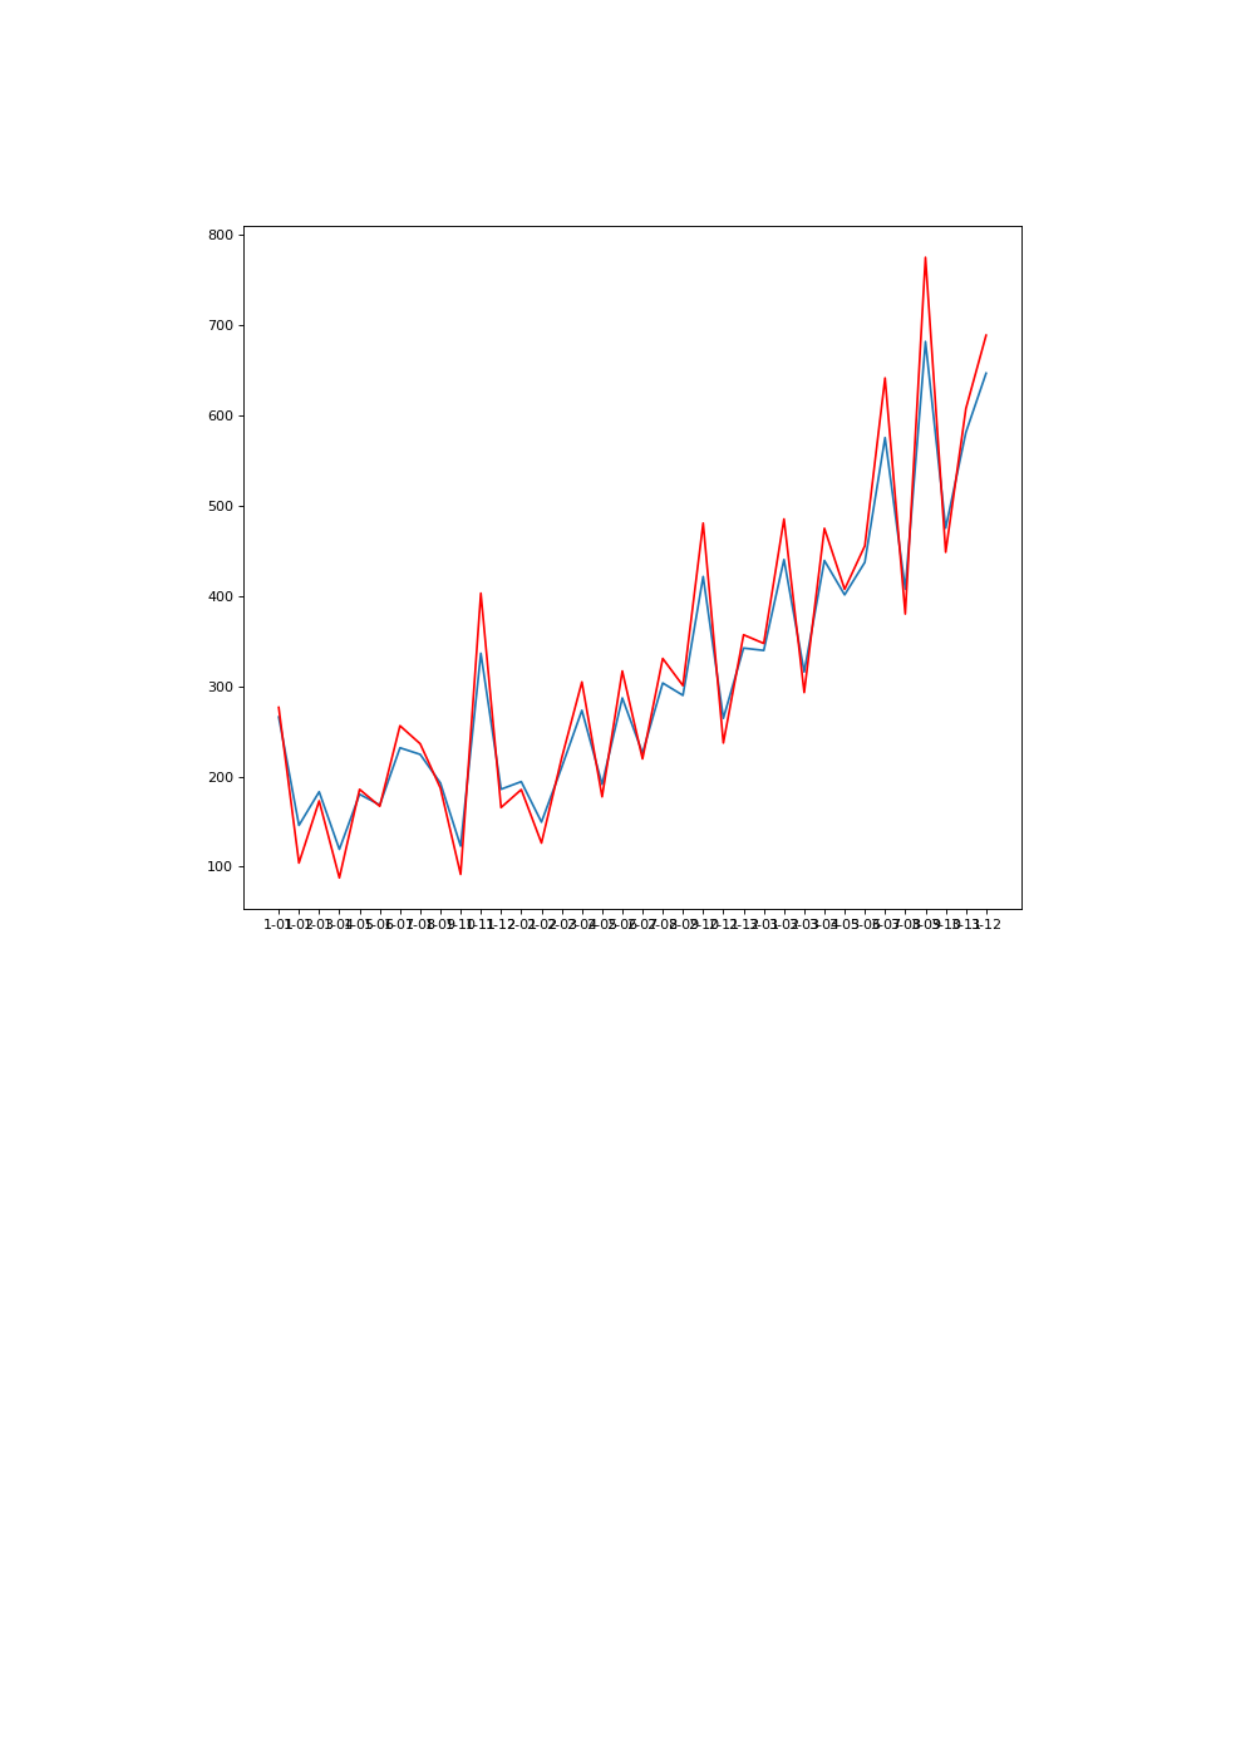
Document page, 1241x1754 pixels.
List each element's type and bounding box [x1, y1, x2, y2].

picture [118, 118, 1122, 1022]
